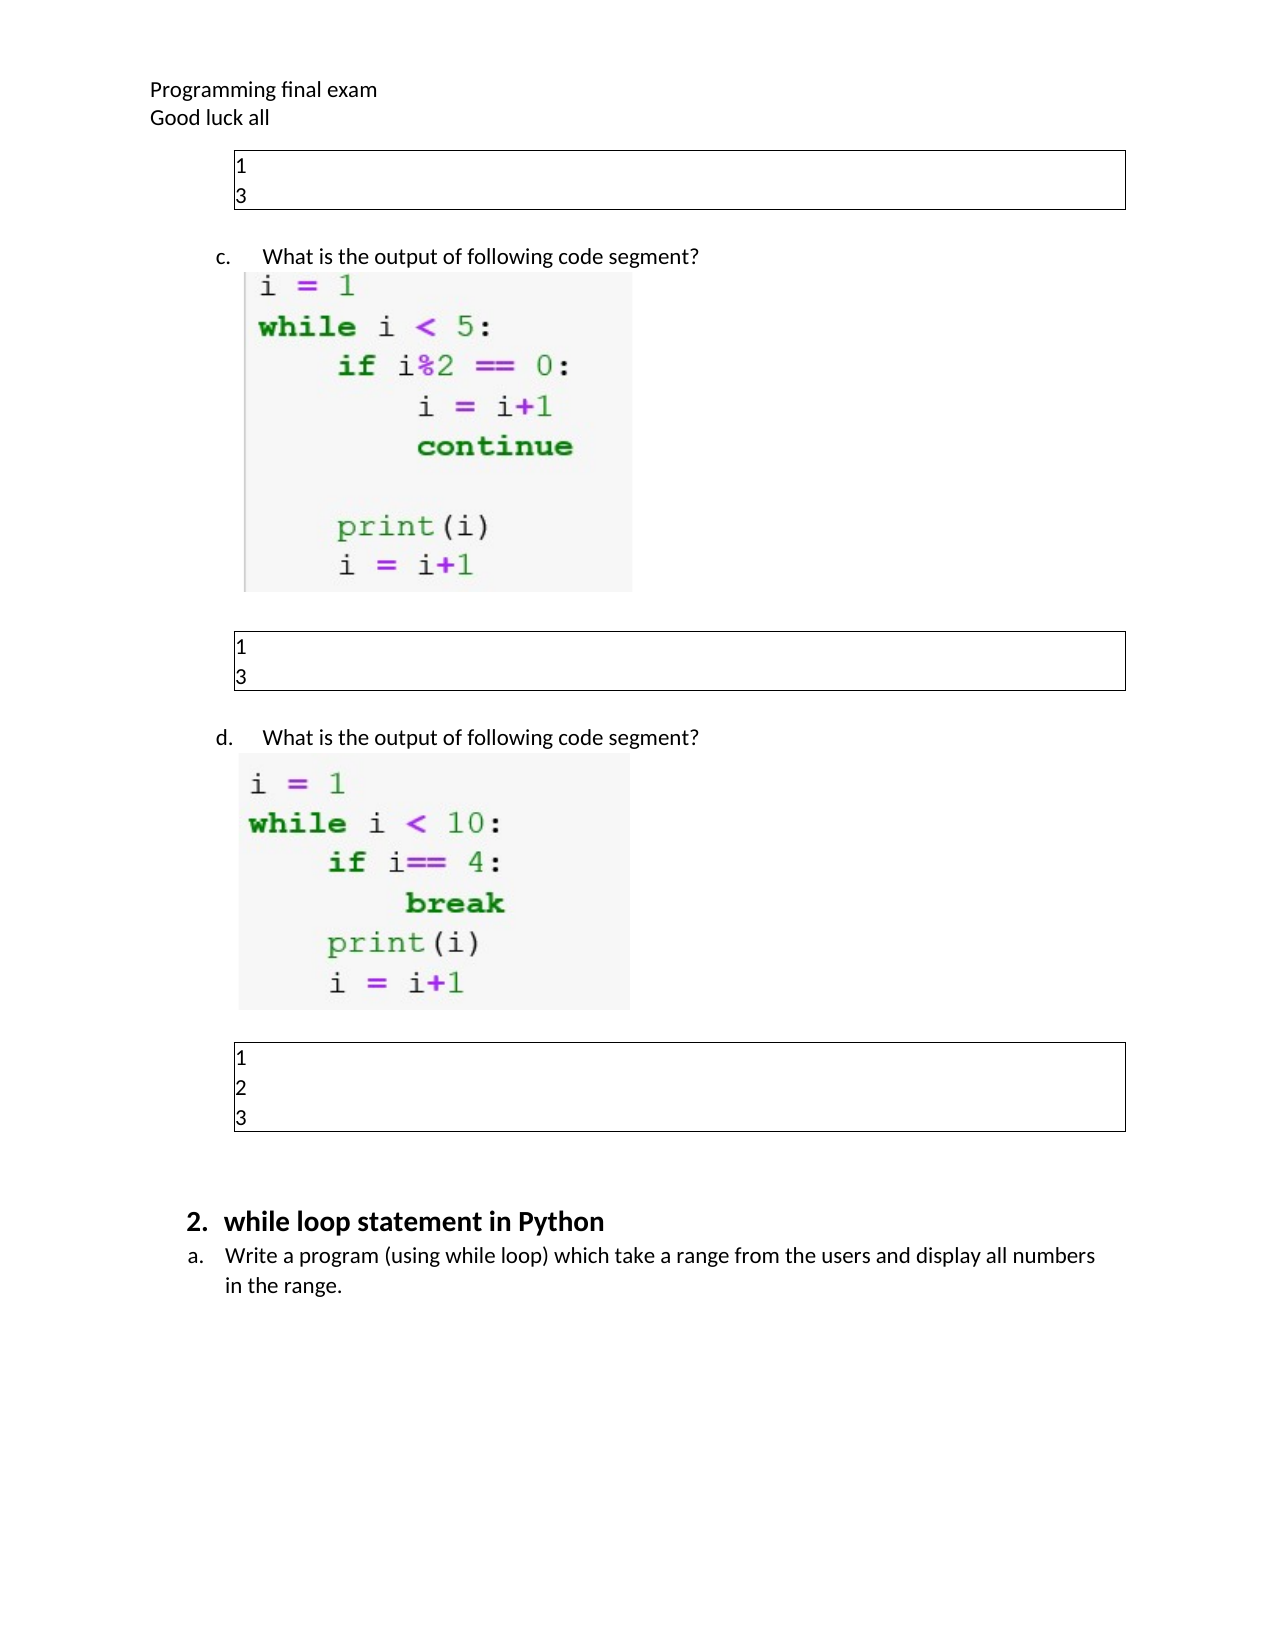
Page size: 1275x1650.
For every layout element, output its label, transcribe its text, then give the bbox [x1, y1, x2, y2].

text 1 [235, 632, 1125, 660]
text 1 [235, 1043, 1125, 1071]
text 1 [235, 151, 1125, 179]
text 3 [235, 180, 1125, 209]
picture [243, 272, 633, 592]
list What is the output of following code segment? [216, 242, 1113, 270]
text 3 [235, 661, 1125, 690]
list What is the output of following code segment? [216, 723, 1113, 751]
text 3 [235, 1102, 1125, 1131]
list while loop statement in Python [186, 1203, 1125, 1239]
list Write a program (using while loop) which take a range from the users and display all numbers in the range. [187, 1241, 1113, 1299]
text 2 [235, 1072, 1125, 1101]
picture [238, 753, 630, 1010]
